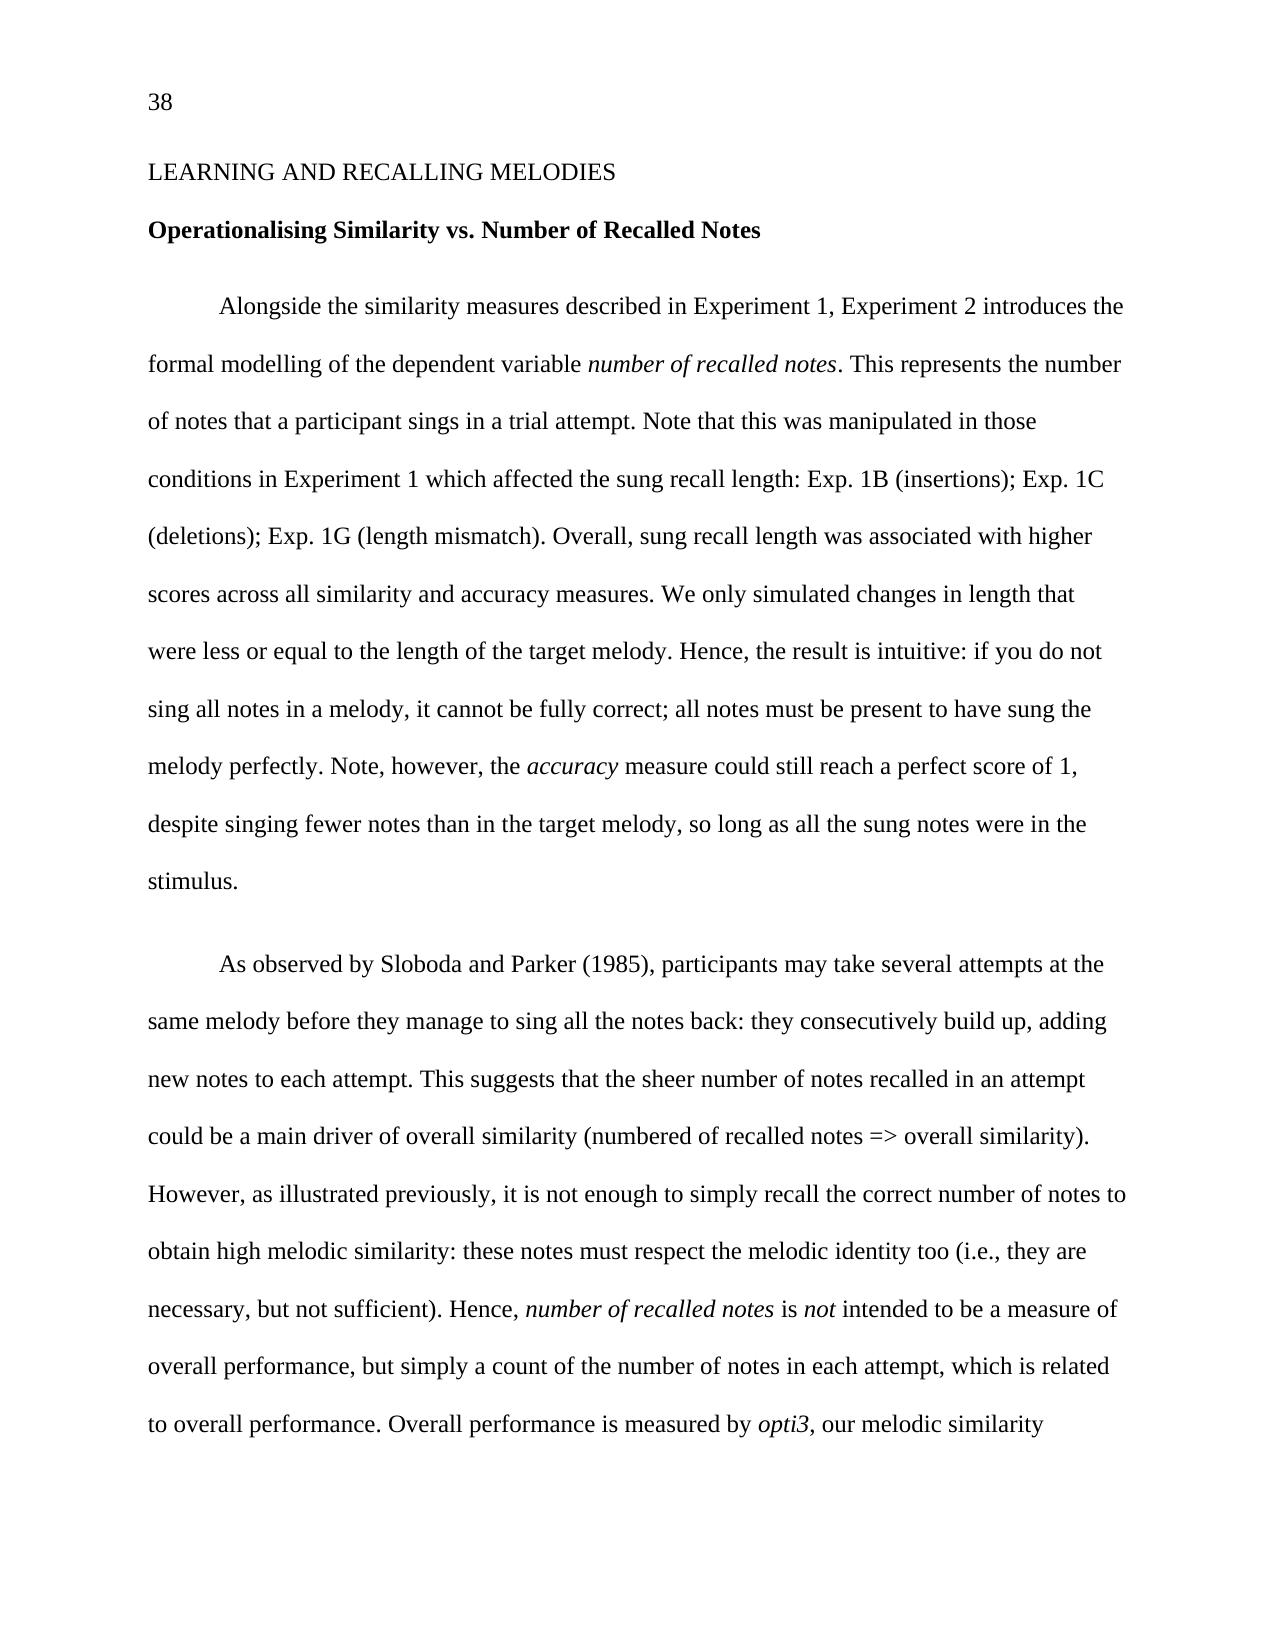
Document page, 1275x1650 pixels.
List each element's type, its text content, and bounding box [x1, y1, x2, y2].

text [148, 949, 1127, 1437]
text Alongside the similarity measures described in Experiment 1, Experiment 2 introduces the formal modelling of the dependent variable number of recalled notes. This represents the number of notes that a participant sings in a trial attempt. Note that this was manipulated in those conditions in Experiment 1 which affected the sung recall length: Exp. 1B (insertions); Exp. 1C (deletions); Exp. 1G (length mismatch). Overall, sung recall length was associated with higher scores across all similarity and accuracy measures. We only simulated changes in length that were less or equal to the length of the target melody. Hence, the result is intuitive: if you do not sing all notes in a melody, it cannot be fully correct; all notes must be present to have sung the melody perfectly. Note, however, the accuracy measure could still reach a perfect score of 1, despite singing fewer notes than in the target melody, so long as all the sung notes were in the stimulus. [148, 291, 1127, 895]
subtitle Operationalising Similarity vs. Number of Recalled Notes [148, 215, 1127, 244]
